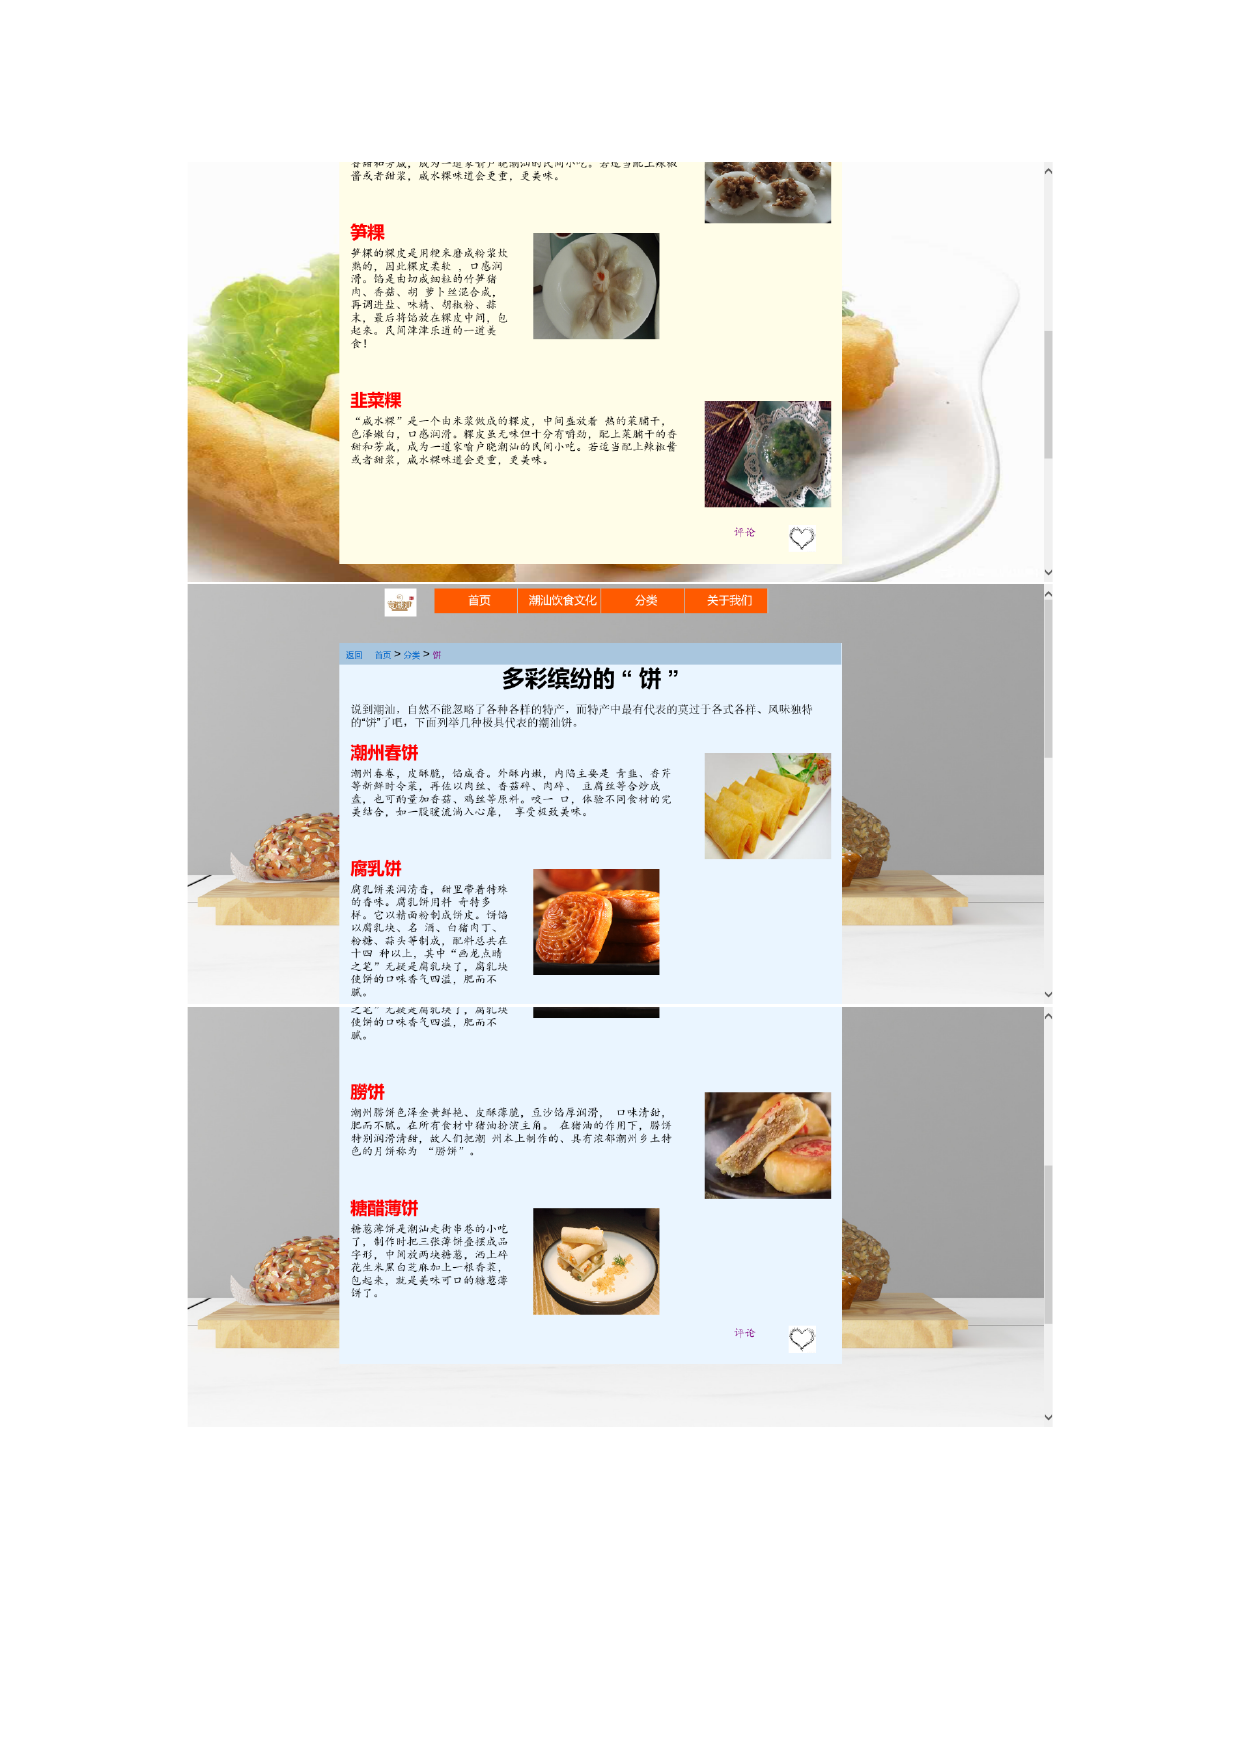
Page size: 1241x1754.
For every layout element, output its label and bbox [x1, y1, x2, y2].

picture [187, 162, 1053, 582]
picture [187, 1007, 1053, 1427]
picture [187, 584, 1053, 1004]
